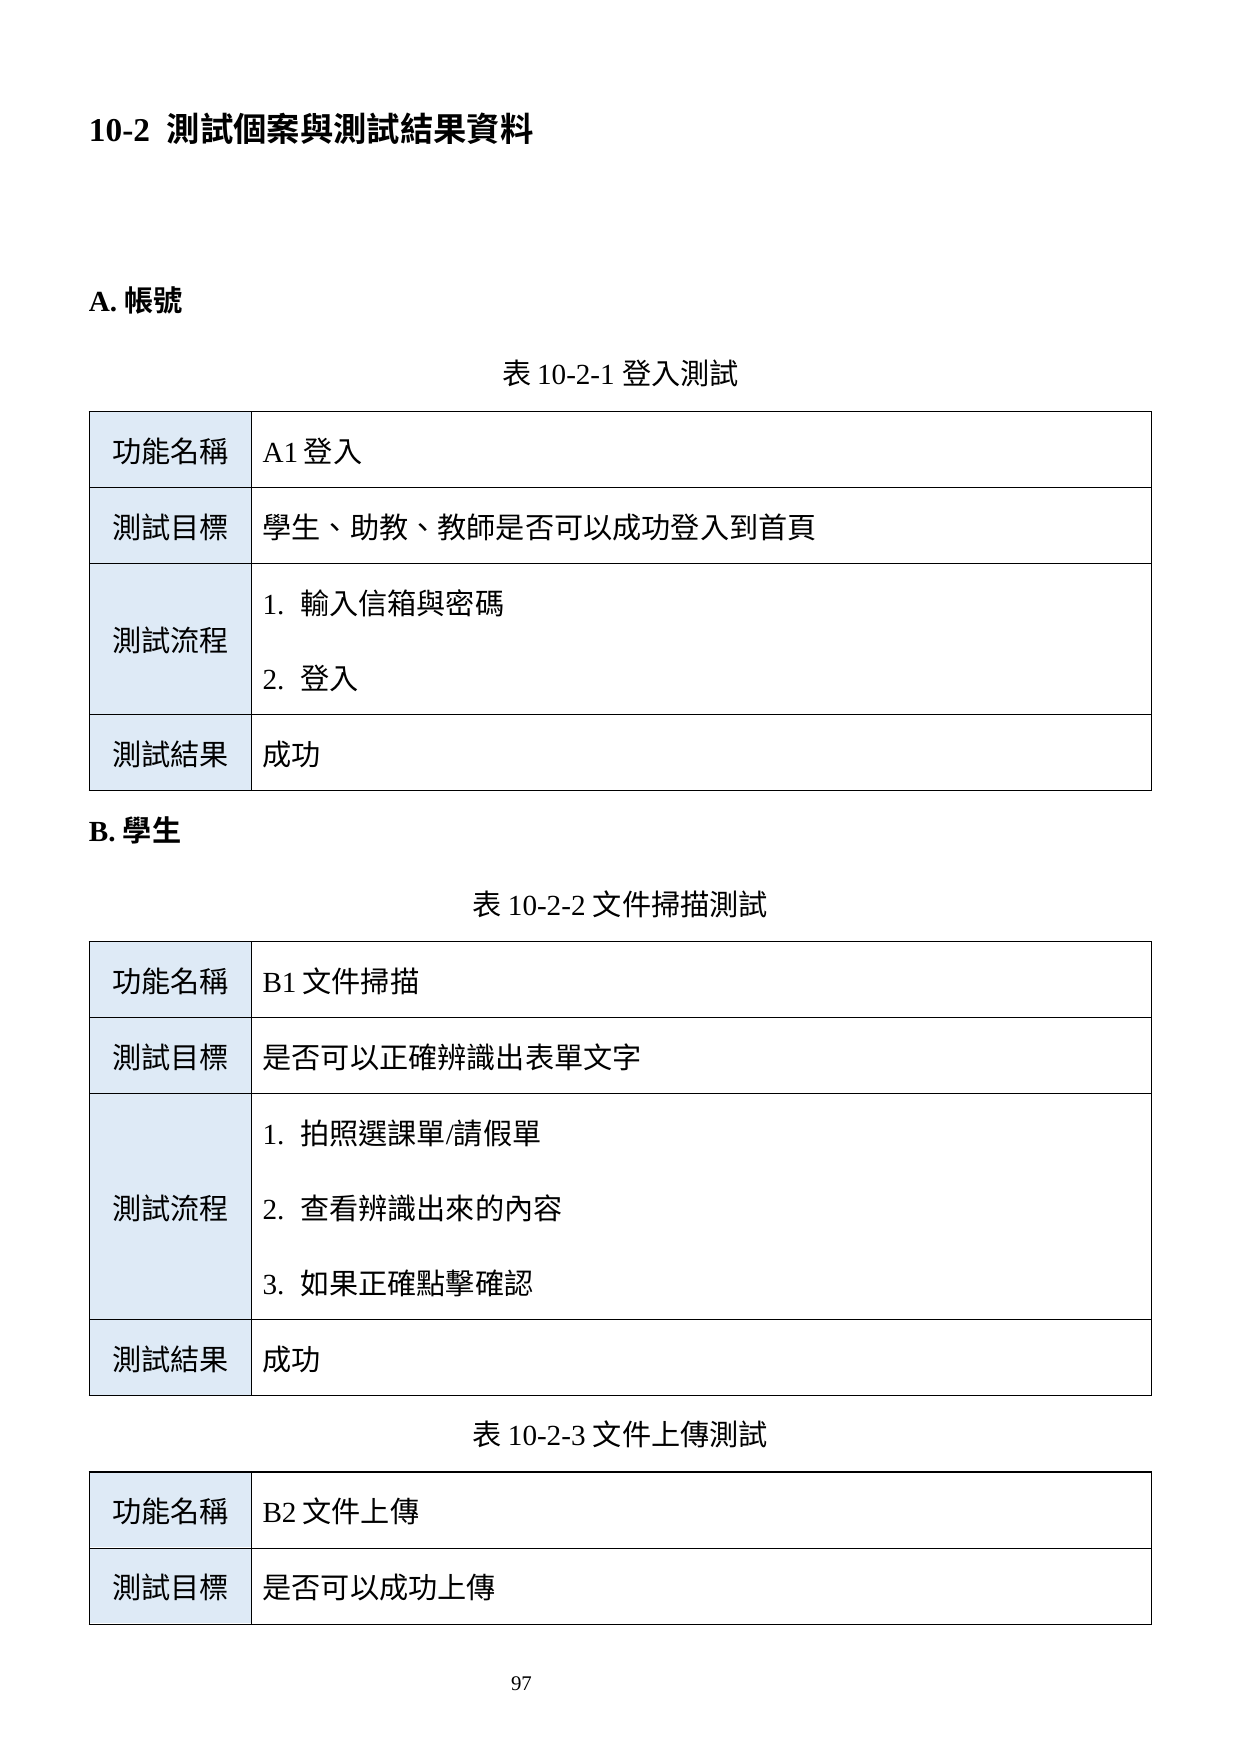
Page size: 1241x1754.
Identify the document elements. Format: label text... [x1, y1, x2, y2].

table_cell 測試流程 [90, 564, 251, 714]
text 表10-2-1 登入測試 [89, 336, 1152, 411]
table_cell 測試目標 [90, 1018, 251, 1093]
text B. 學生 [89, 791, 1152, 866]
text 表10-2-2 文件掃描測試 [89, 866, 1152, 941]
table_cell 拍照選課單/請假單 查看辨識出來的內容 如果正確點擊確認 [252, 1094, 1151, 1319]
table_header B1文件掃描 [252, 942, 1151, 1017]
text 表10-2-3 文件上傳測試 [89, 1396, 1152, 1471]
text A. 帳號 [89, 261, 1152, 336]
table_header B2文件上傳 [252, 1473, 1151, 1547]
table_cell 成功 [252, 1320, 1151, 1395]
table_cell 成功 [252, 715, 1151, 790]
table_header A1登入 [252, 412, 1151, 487]
table_cell 測試目標 [90, 488, 251, 563]
table_header 功能名稱 [90, 1473, 251, 1547]
table_cell 輸入信箱與密碼 登入 [252, 564, 1151, 714]
table_cell 測試結果 [90, 1320, 251, 1395]
table_header 功能名稱 [90, 942, 251, 1017]
table_cell 是否可以成功上傳 [252, 1549, 1151, 1623]
table_cell 測試結果 [90, 715, 251, 790]
table_cell 學生、助教、教師是否可以成功登入到首頁 [252, 488, 1151, 563]
table_cell 測試目標 [90, 1549, 251, 1623]
table_header 功能名稱 [90, 412, 251, 487]
table_cell 是否可以正確辨識出表單文字 [252, 1018, 1151, 1093]
subtitle 10-2 測試個案與測試結果資料 [89, 89, 1152, 164]
table_cell 測試流程 [90, 1094, 251, 1319]
